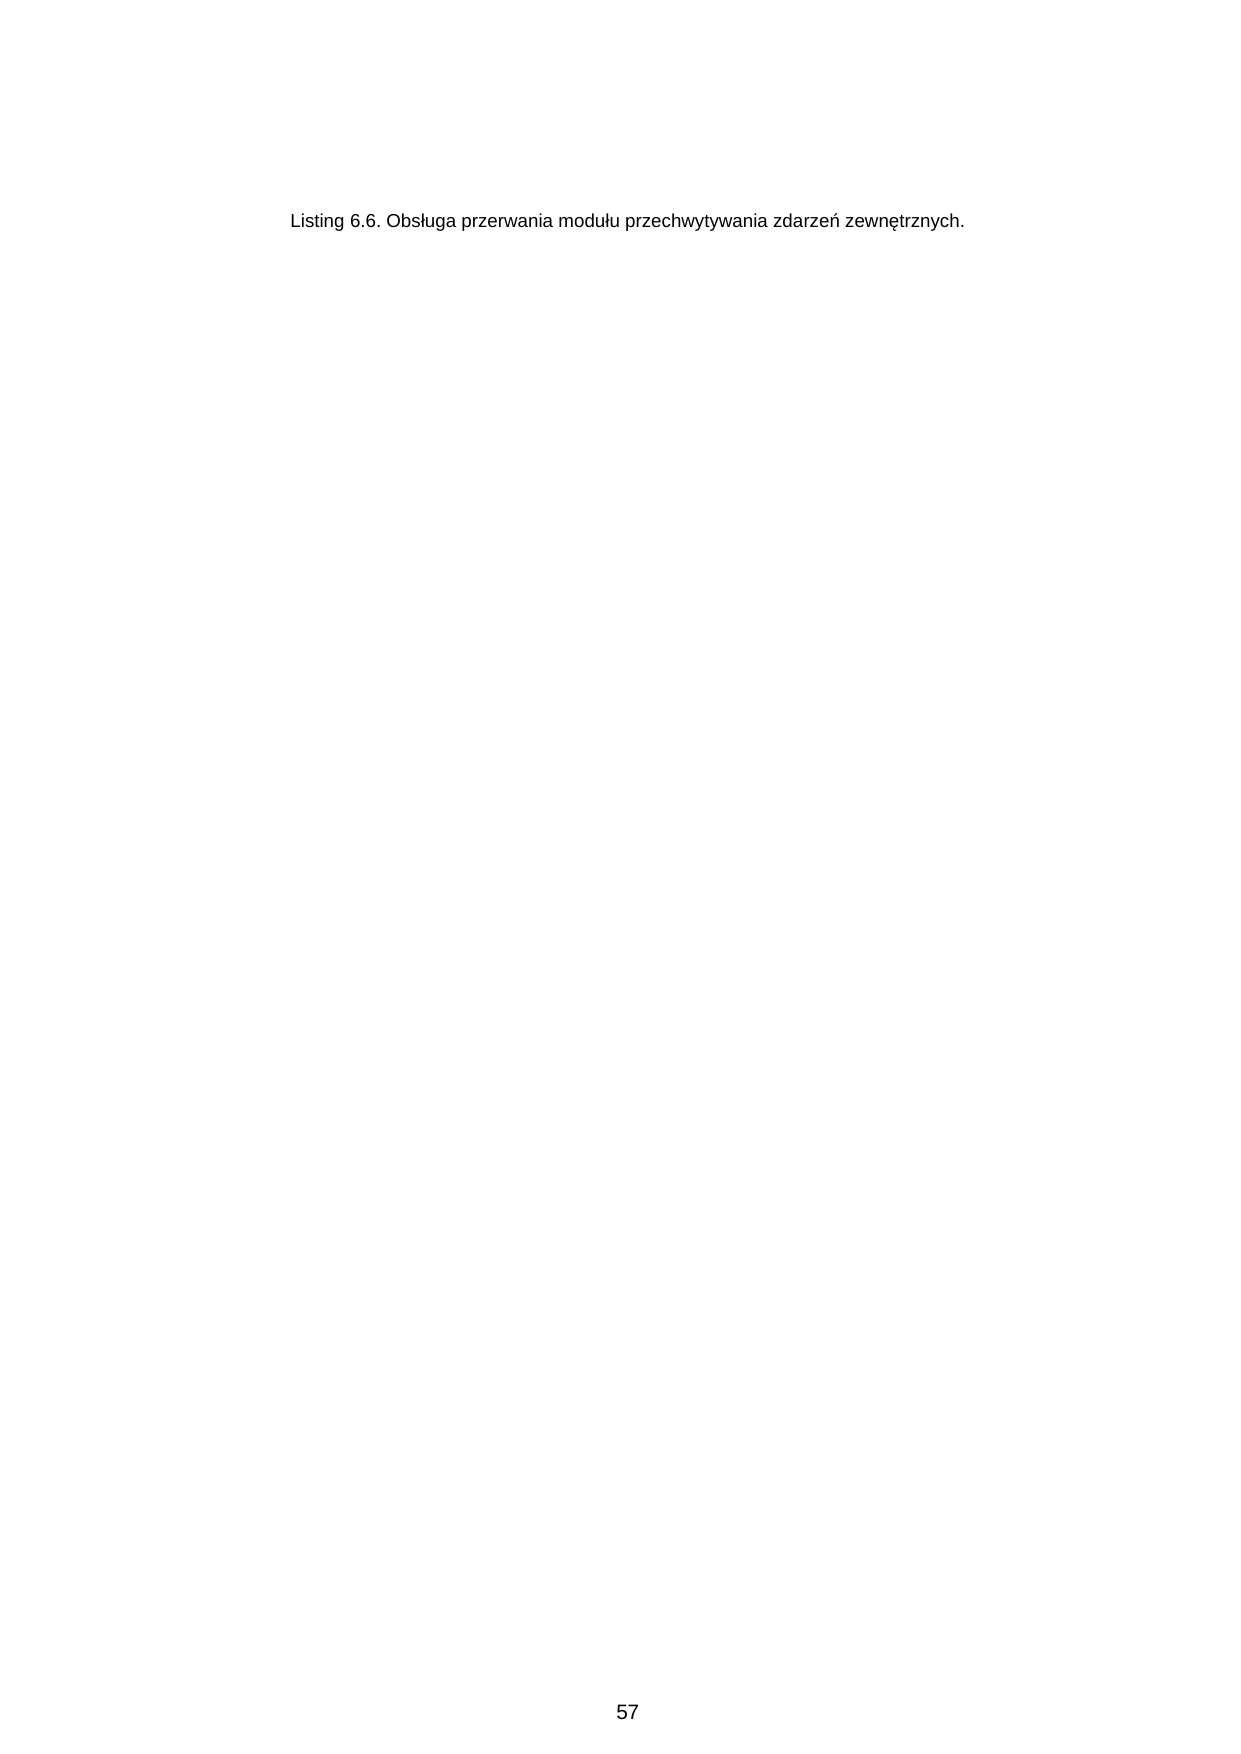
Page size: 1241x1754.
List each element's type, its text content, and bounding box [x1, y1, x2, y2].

subtitle Listing 6.6. Obsługa przerwania modułu przechwytywania zdarzeń zewnętrznych. [148, 210, 1033, 231]
